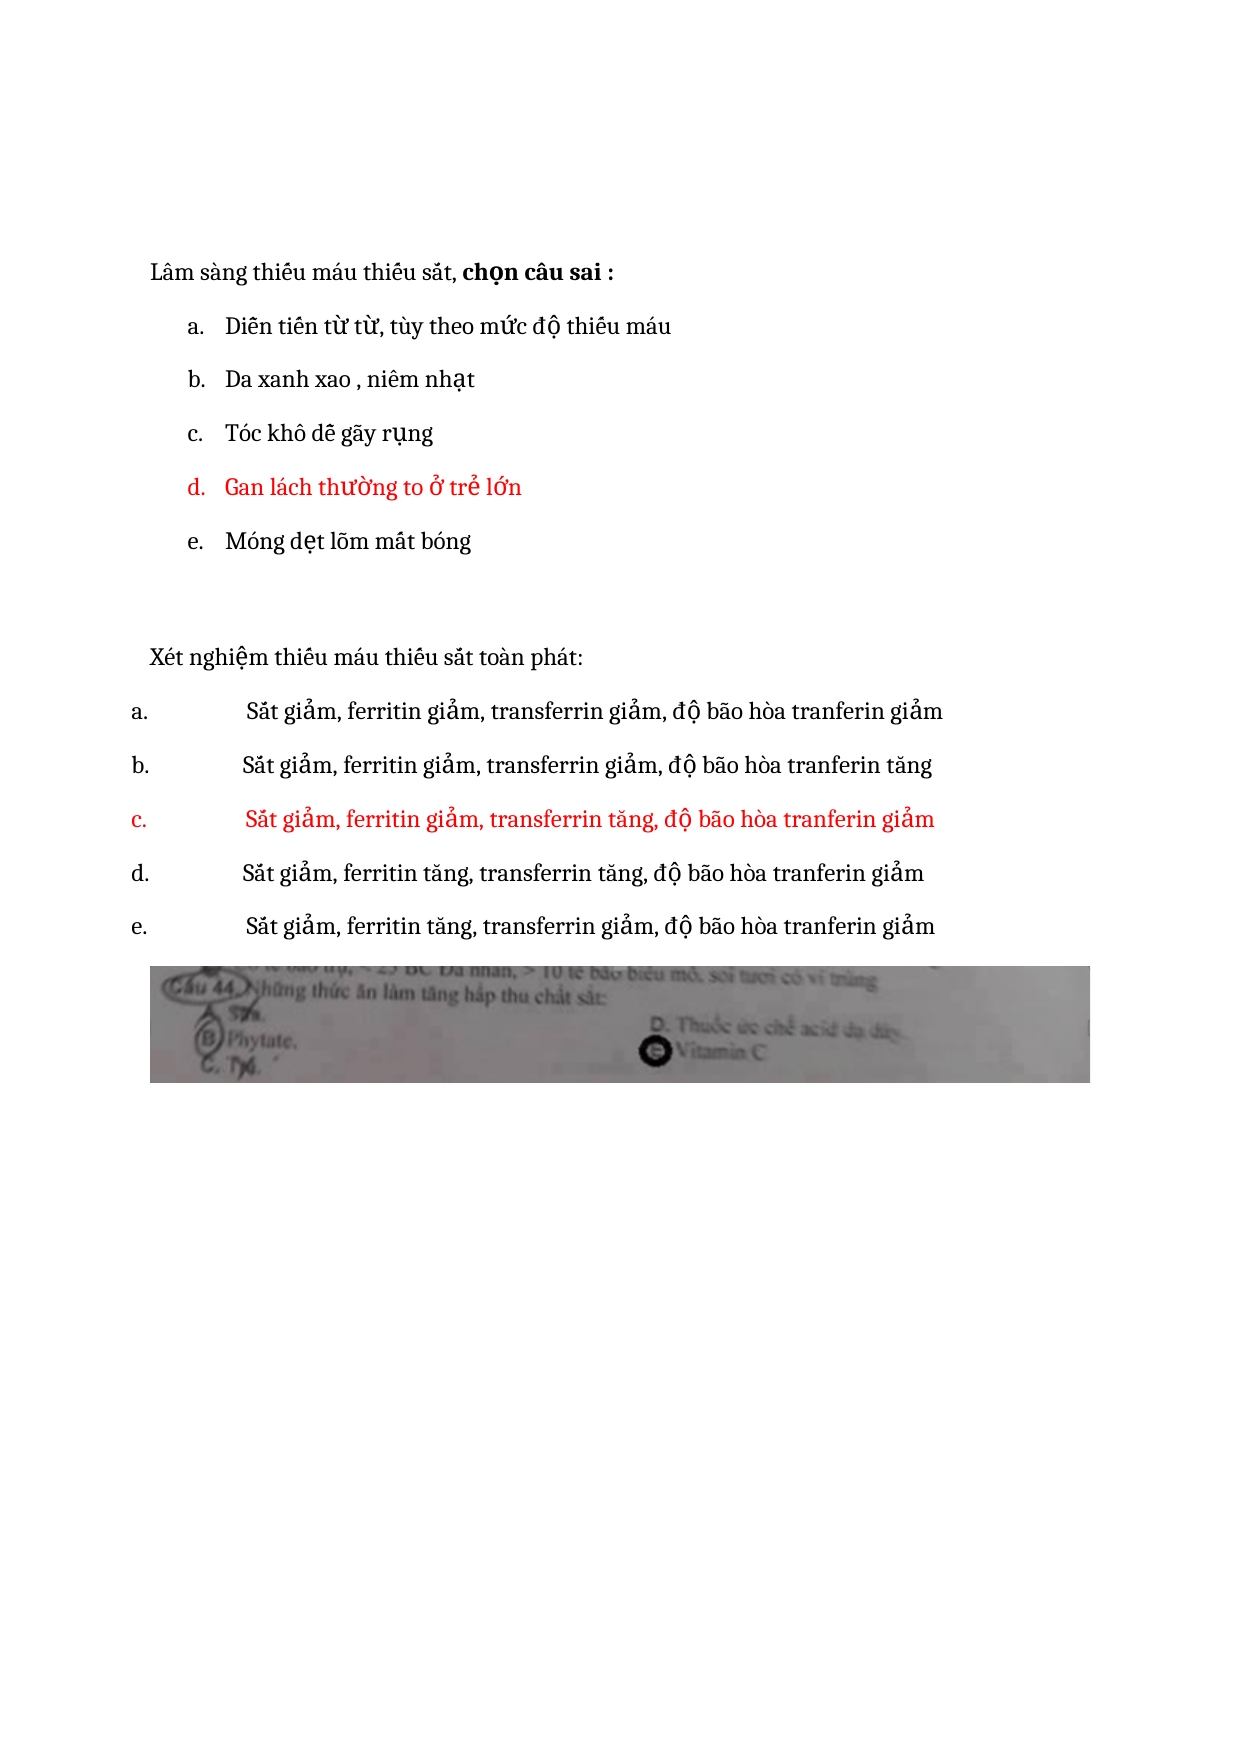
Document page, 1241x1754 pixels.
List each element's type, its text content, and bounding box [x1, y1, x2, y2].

text d. Sắt giảm, ferritin tăng, transferrin tăng, độ bão hòa tranferin giảm [131, 858, 1128, 887]
text Lâm sàng thiếu máu thiếu sắt, chọn câu sai : [150, 258, 1128, 286]
text c. Tóc khô dễ gãy rụng [187, 419, 1128, 448]
text c. Sắt giảm, ferritin giảm, transferrin tăng, độ bão hòa tranferin giảm [131, 804, 1128, 833]
text e. Sắt giảm, ferritin tăng, transferrin giảm, độ bão hòa tranferin giảm [131, 912, 1128, 941]
text d. Gan lách thường to ở trẻ lớn [187, 473, 1128, 502]
text b. Sắt giảm, ferritin giảm, transferrin giảm, độ bão hòa tranferin tăng [131, 751, 1128, 779]
picture [150, 966, 1091, 1083]
text b. Da xanh xao , niêm nhạt [187, 365, 1128, 394]
text a. Sắt giảm, ferritin giảm, transferrin giảm, độ bão hòa tranferin giảm [131, 697, 1128, 726]
text Xét nghiệm thiếu máu thiếu sắt toàn phát: [150, 643, 1128, 672]
text e. Móng dẹt lõm mất bóng [187, 527, 1128, 556]
text a. Diễn tiến từ từ, tùy theo mức độ thiếu máu [187, 312, 1128, 340]
